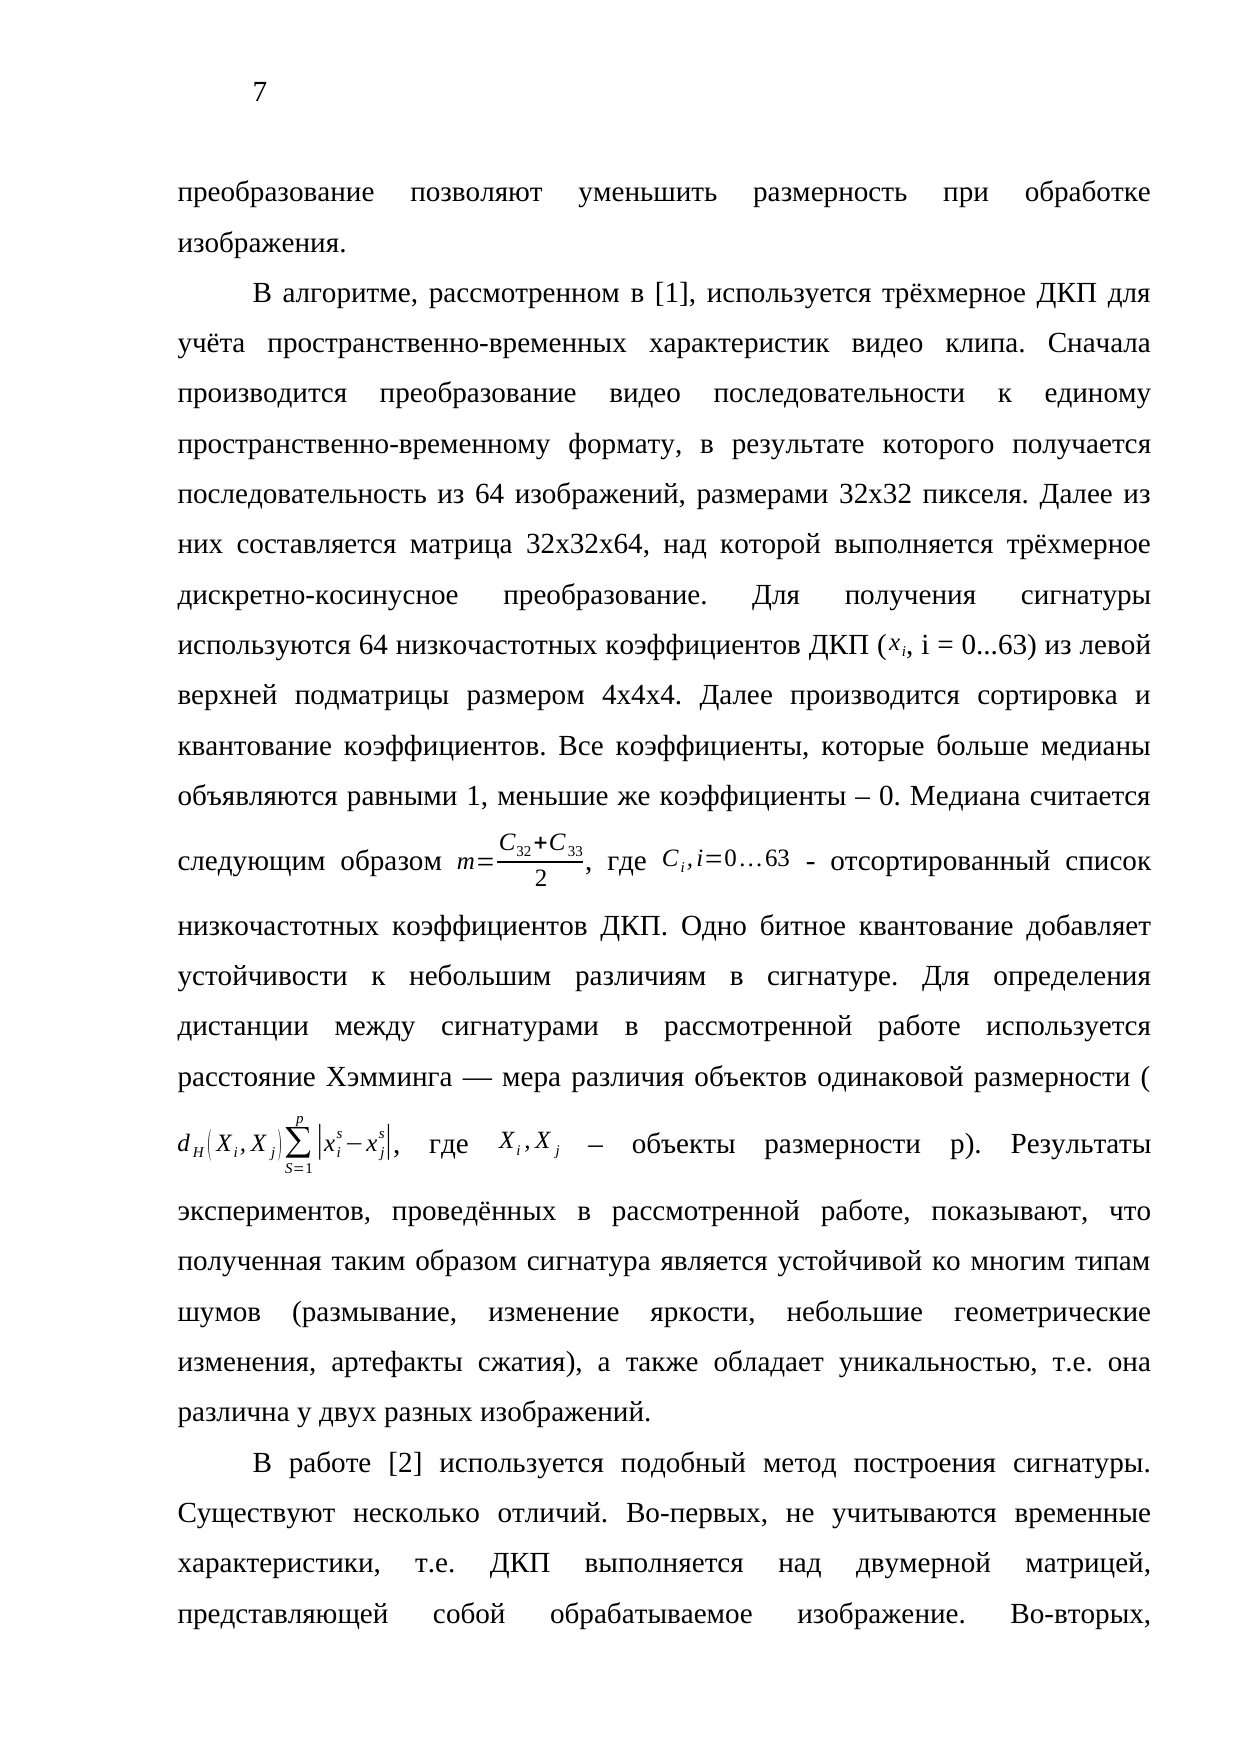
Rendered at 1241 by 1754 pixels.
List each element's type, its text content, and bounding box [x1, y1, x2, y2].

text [177, 174, 1152, 258]
text В алгоритме, рассмотренном в [1], используется трёхмерное ДКП для учёта пространственно-временных характеристик видео клипа. Сначала производится преобразование видео последовательности к единому пространственно-временному формату, в результате которого получается последовательность из 64 изображений, размерами 32х32 пикселя. Далее из них составляется матрица 32х32х64, над которой выполняется трёхмерное дискретно-косинусное преобразование. Для получения сигнатуры используются 64 низкочастотных коэффициентов ДКП (, i = 0...63) из левой верхней подматрицы размером 4х4х4. Далее производится сортировка и квантование коэффициентов. Все коэффициенты, которые больше медианы объявляются равными 1, меньшие же коэффициенты – 0. Медиана считается следующим образом , где - отсортированный список низкочастотных коэффициентов ДКП. Одно битное квантование добавляет устойчивости к небольшим различиям в сигнатуре. Для определения дистанции между сигнатурами в рассмотренной работе используется расстояние Хэмминга — мера различия объектов одинаковой размерности ( , где – объекты размерности p). Результаты экспериментов, проведённых в рассмотренной работе, показывают, что полученная таким образом сигнатура является устойчивой ко многим типам шумов (размывание, изменение яркости, небольшие геометрические изменения, артефакты сжатия), а также обладает уникальностью, т.е. она различна у двух разных изображений. [177, 275, 1152, 1428]
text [177, 1445, 1152, 1629]
